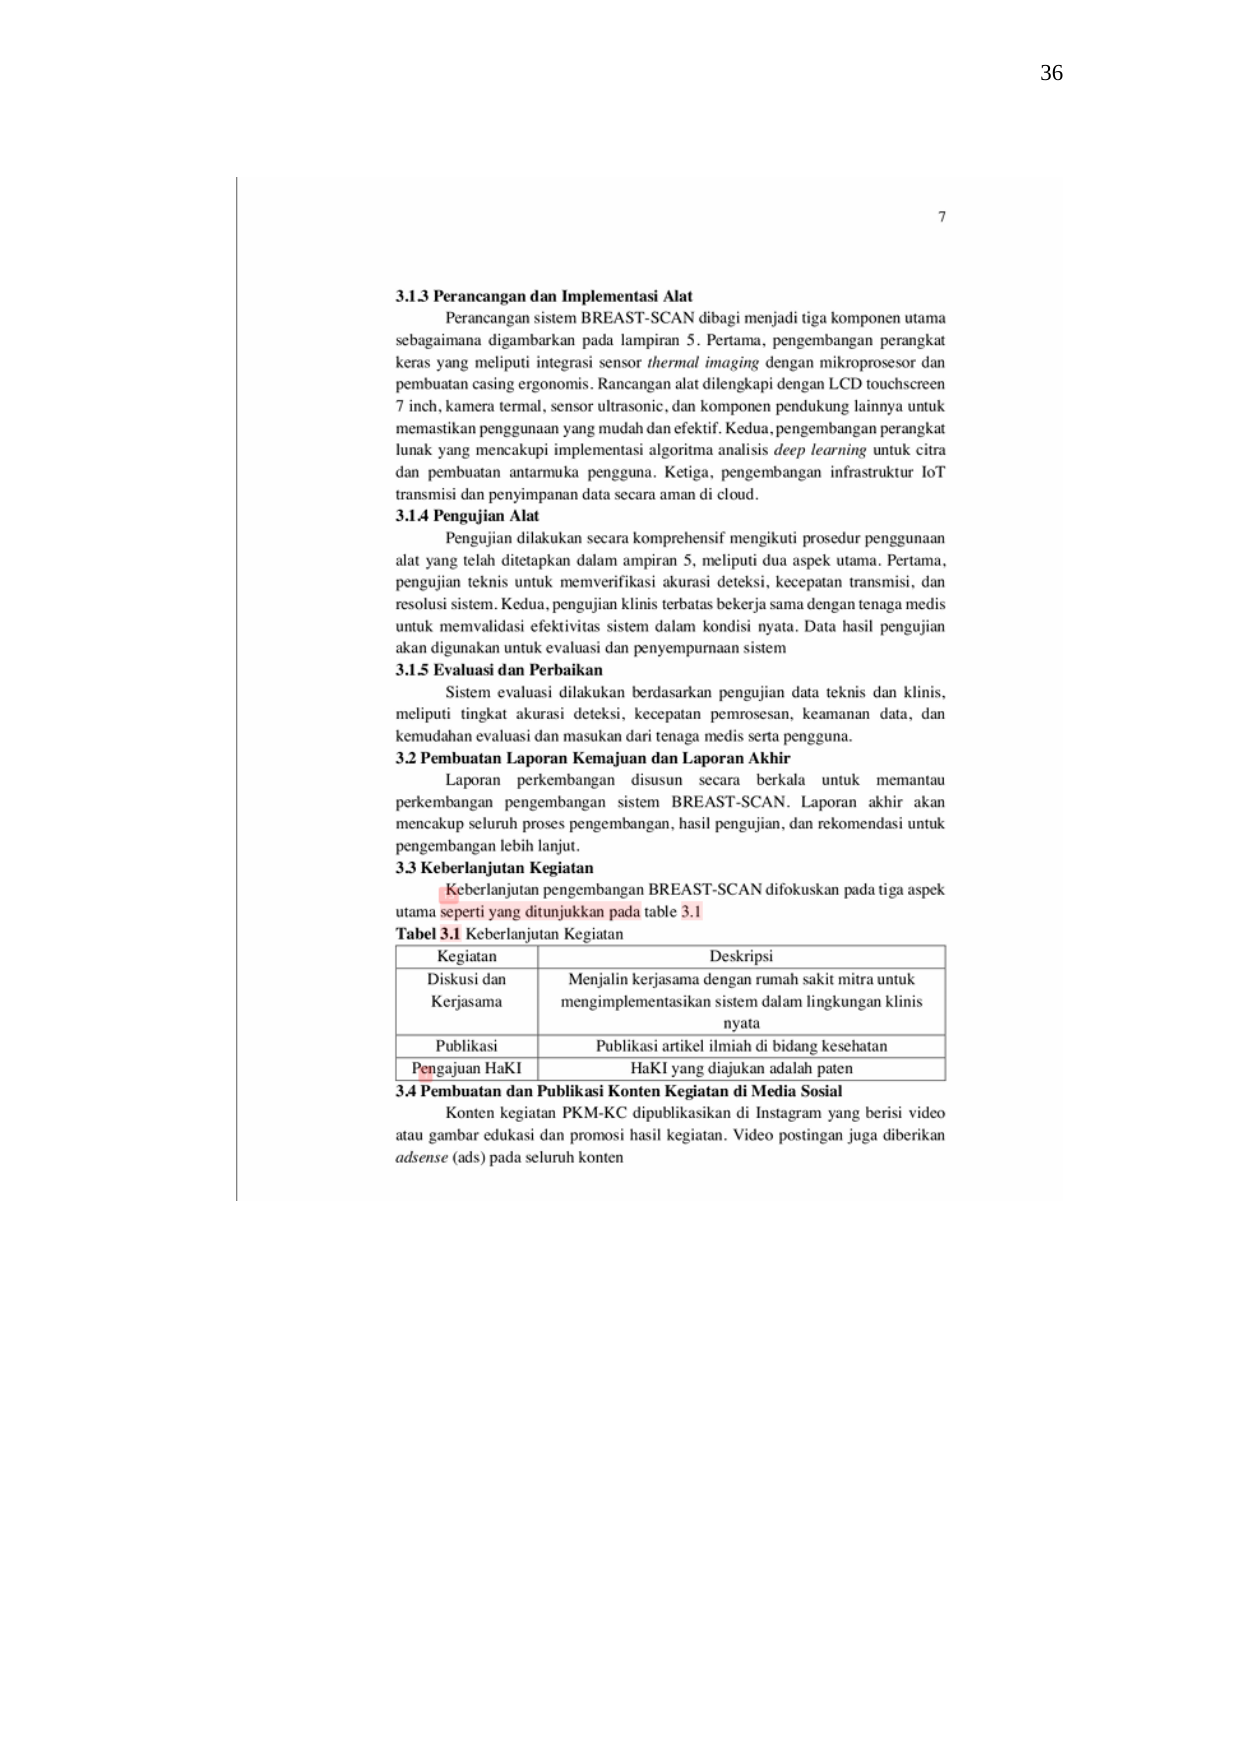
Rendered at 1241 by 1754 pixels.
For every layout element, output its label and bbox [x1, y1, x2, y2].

picture [236, 177, 1064, 1201]
